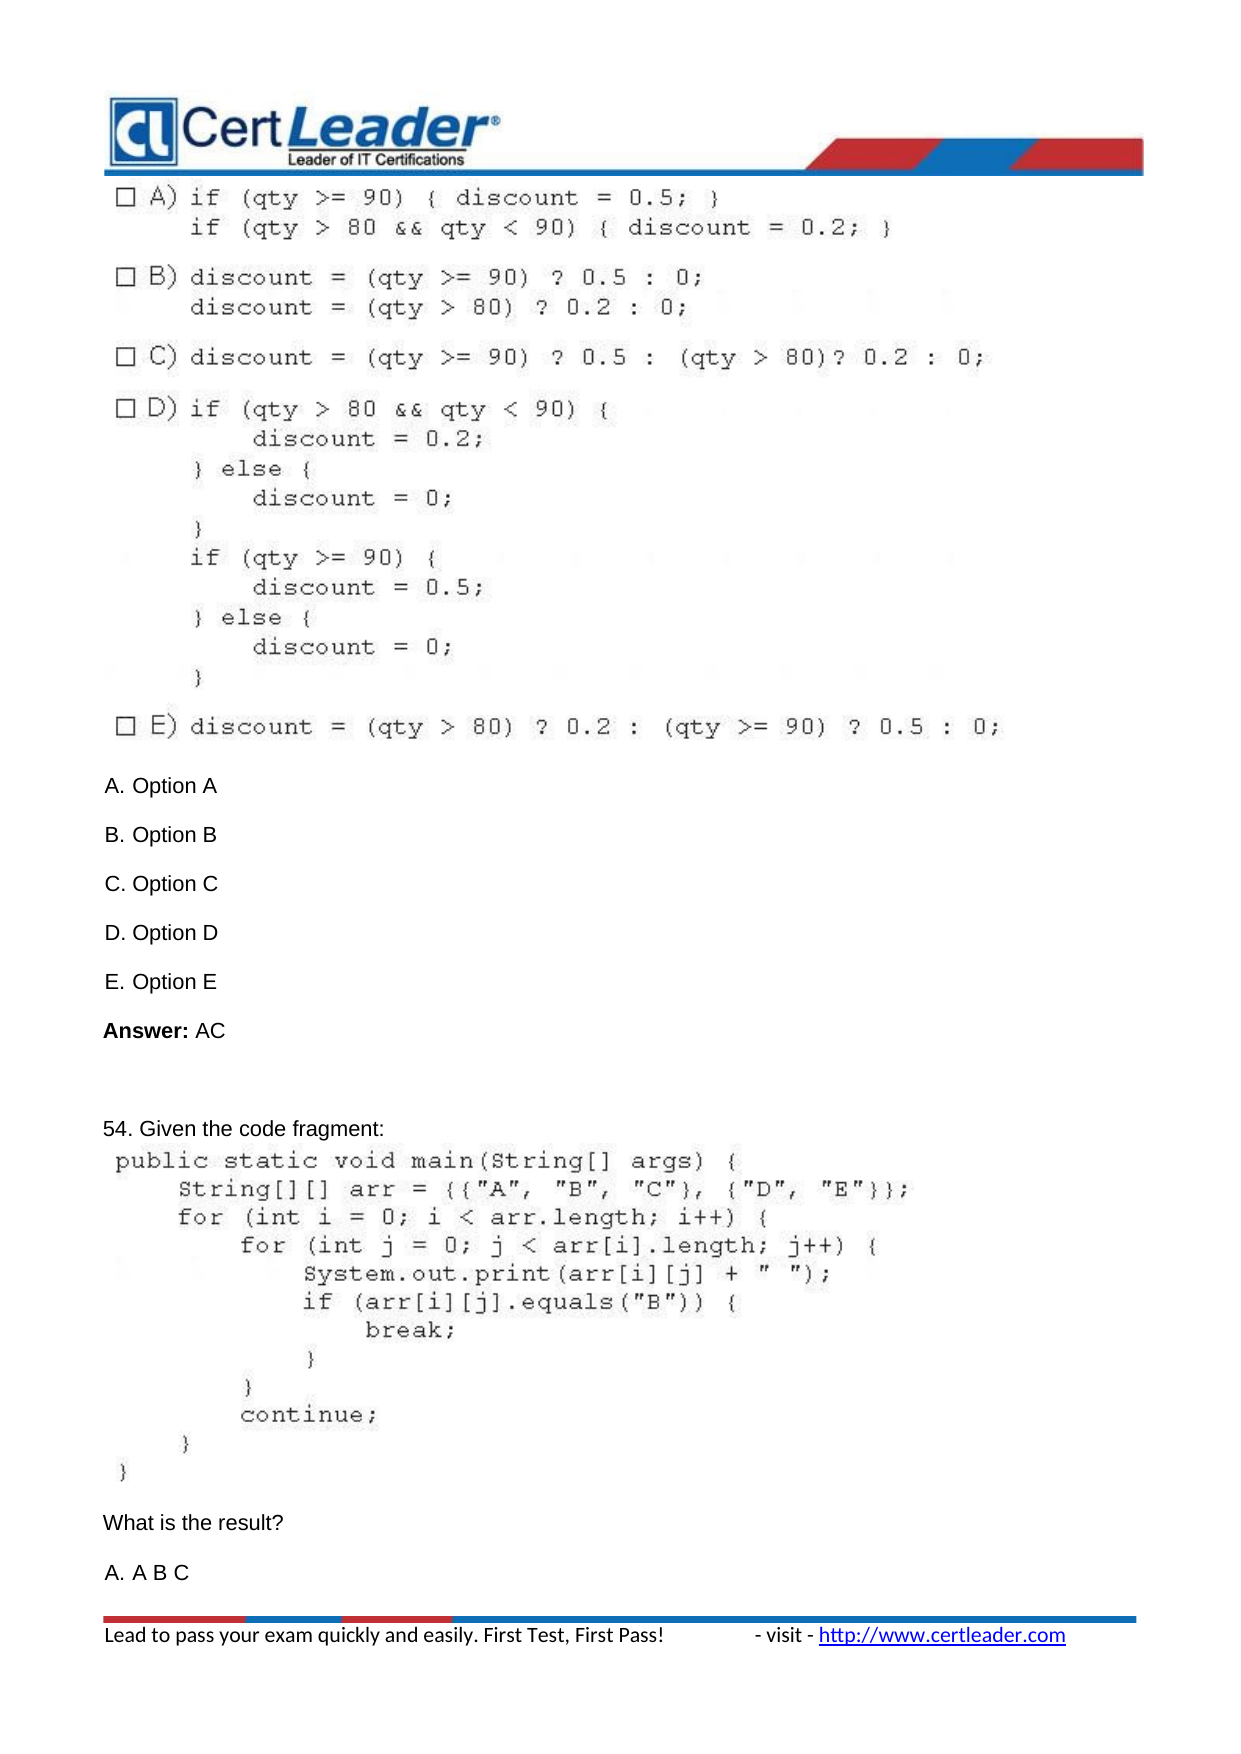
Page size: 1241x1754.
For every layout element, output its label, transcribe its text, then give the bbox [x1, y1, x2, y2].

picture [104, 90, 1144, 176]
picture [103, 1616, 1137, 1623]
list Option E [104, 969, 1136, 994]
list Option A [104, 773, 1136, 798]
list Option B [104, 822, 1136, 847]
list Option C [104, 871, 1136, 896]
subtitle Answer: AC [103, 1018, 1136, 1043]
picture [104, 1143, 914, 1491]
list A B C [104, 1559, 1136, 1584]
text 54. Given the code fragment: [103, 1116, 1136, 1141]
list Option D [104, 920, 1136, 945]
picture [104, 178, 1016, 753]
text What is the result? [103, 1510, 1136, 1536]
